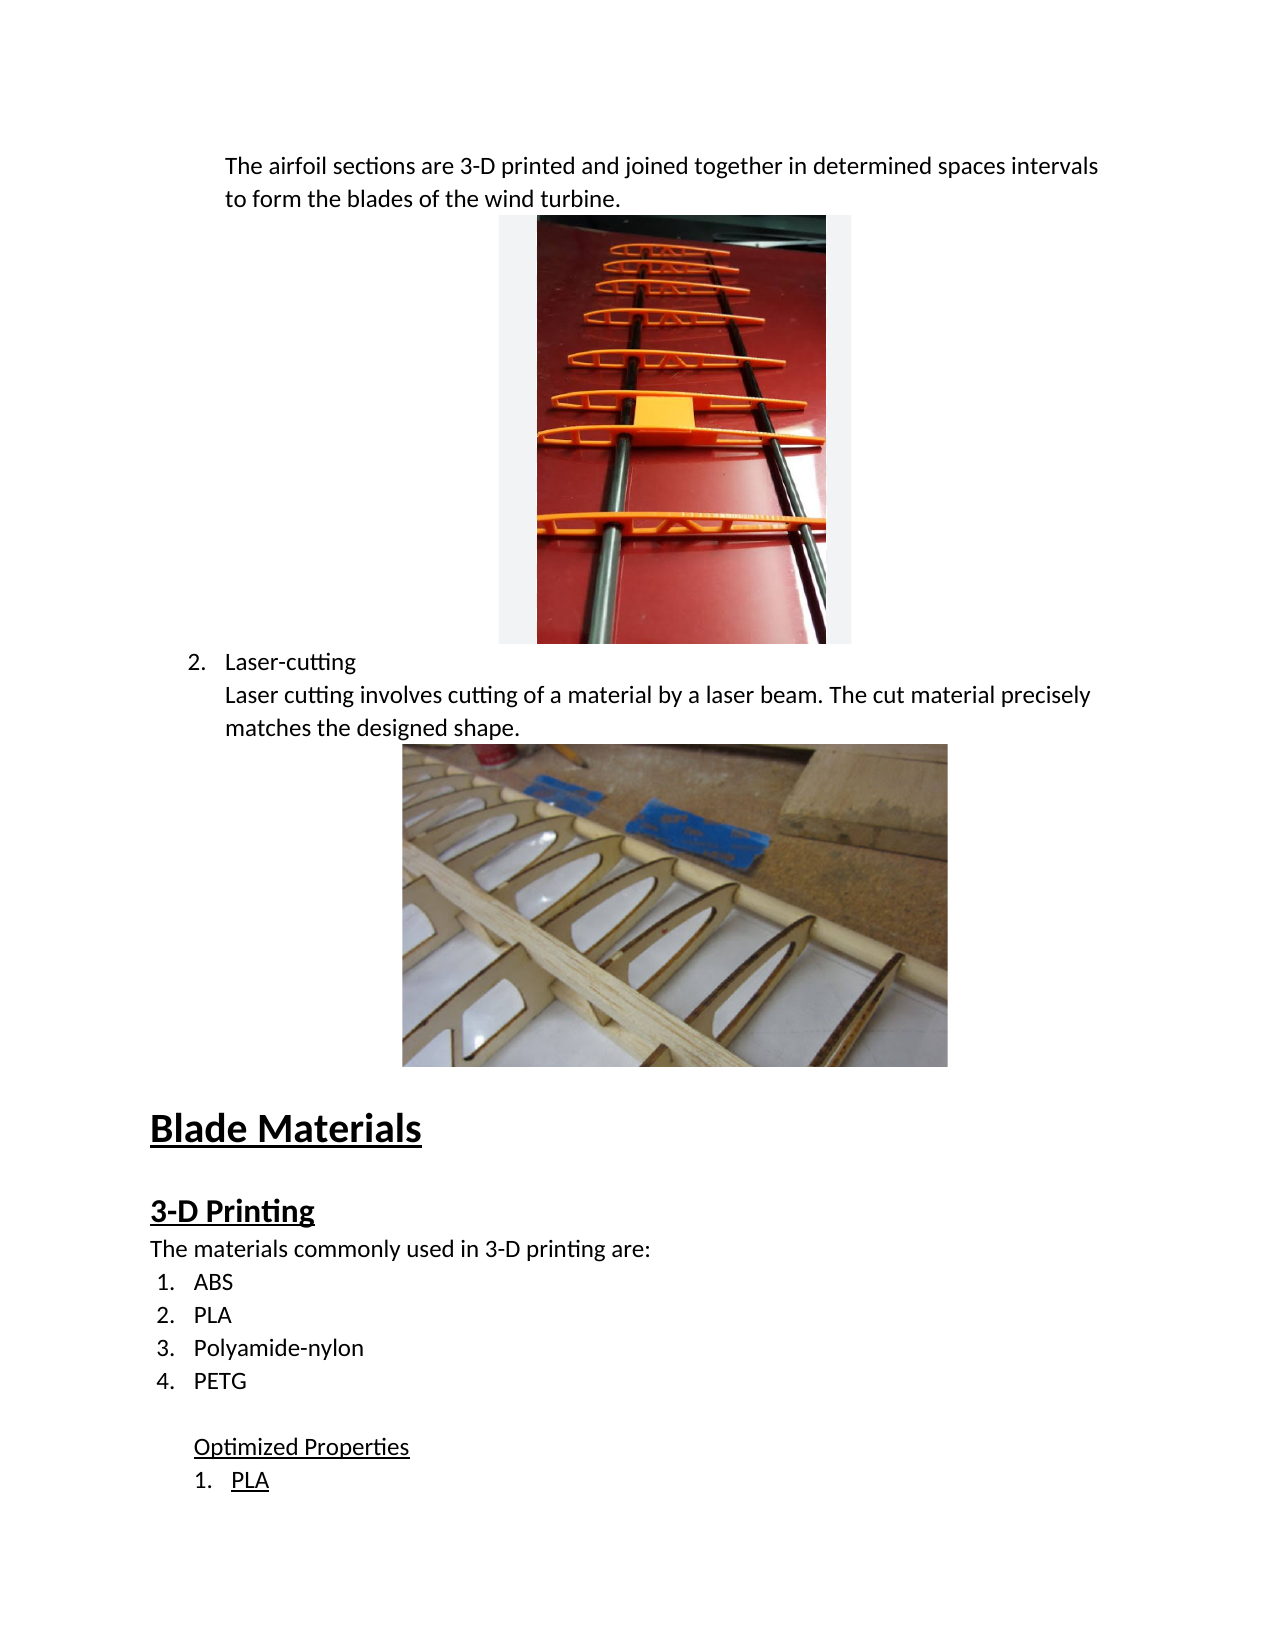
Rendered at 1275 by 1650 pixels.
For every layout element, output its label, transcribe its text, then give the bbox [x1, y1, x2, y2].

picture [498, 215, 852, 644]
list Polyamide-nylon [156, 1332, 1125, 1363]
list Optimized Properties [194, 1431, 1125, 1462]
list The materials commonly used in 3-D printing are: [150, 1233, 1125, 1264]
picture [402, 744, 948, 1067]
list 3-D Printing [150, 1189, 1125, 1230]
list ABS [156, 1266, 1125, 1297]
list Laser-cutting [187, 646, 1125, 677]
list PLA [194, 1464, 1125, 1494]
list The airfoil sections are 3-D printed and joined together in determined spaces intervals to form the blades of the wind turbine. [225, 150, 1125, 213]
list Laser cutting involves cutting of a material by a laser beam. The cut material precisely matches the designed shape. [225, 679, 1125, 742]
list Blade Materials [150, 1102, 1125, 1153]
list PLA [156, 1299, 1125, 1330]
list PETG [156, 1365, 1125, 1396]
